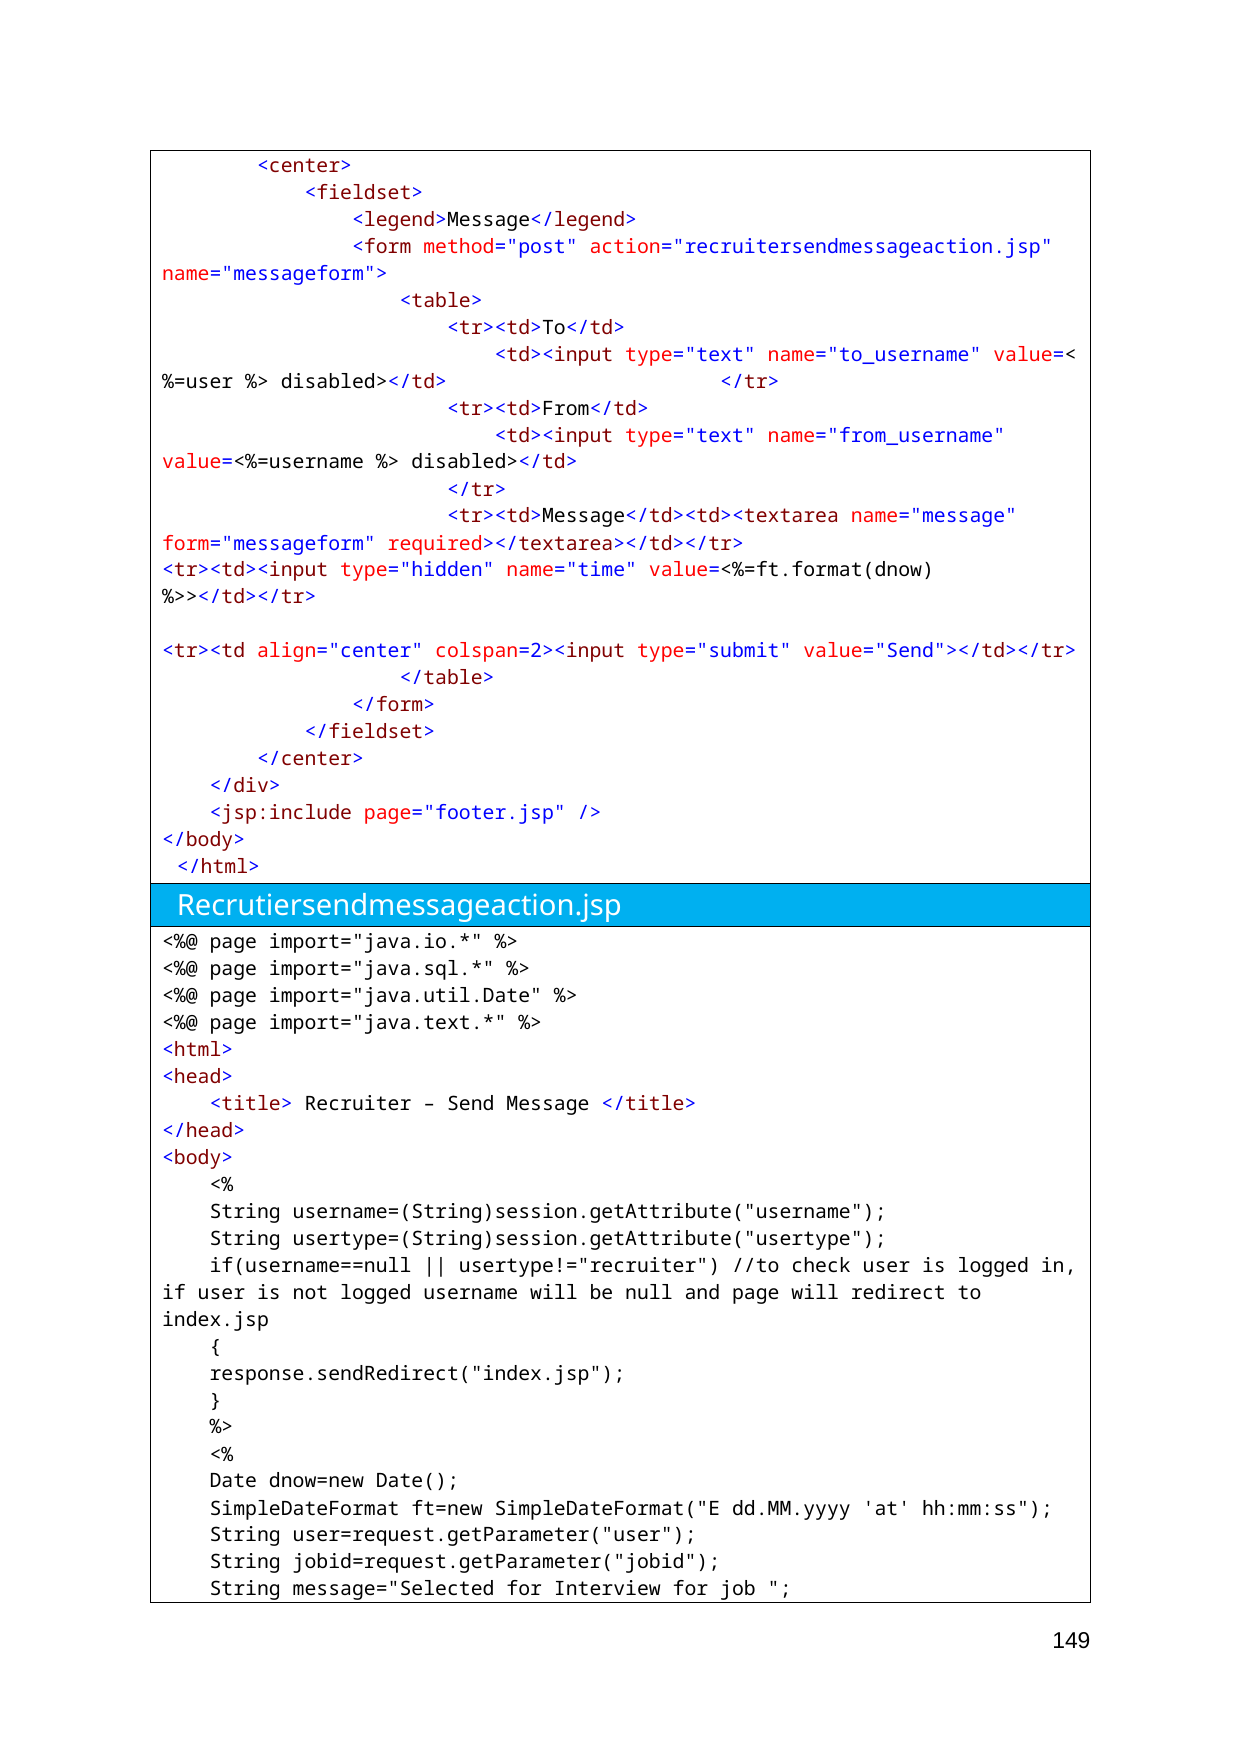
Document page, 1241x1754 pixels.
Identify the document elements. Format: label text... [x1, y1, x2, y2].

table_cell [151, 151, 1090, 883]
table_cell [151, 927, 1090, 1602]
table_cell Recrutiersendmessageaction.jsp [151, 884, 1090, 926]
